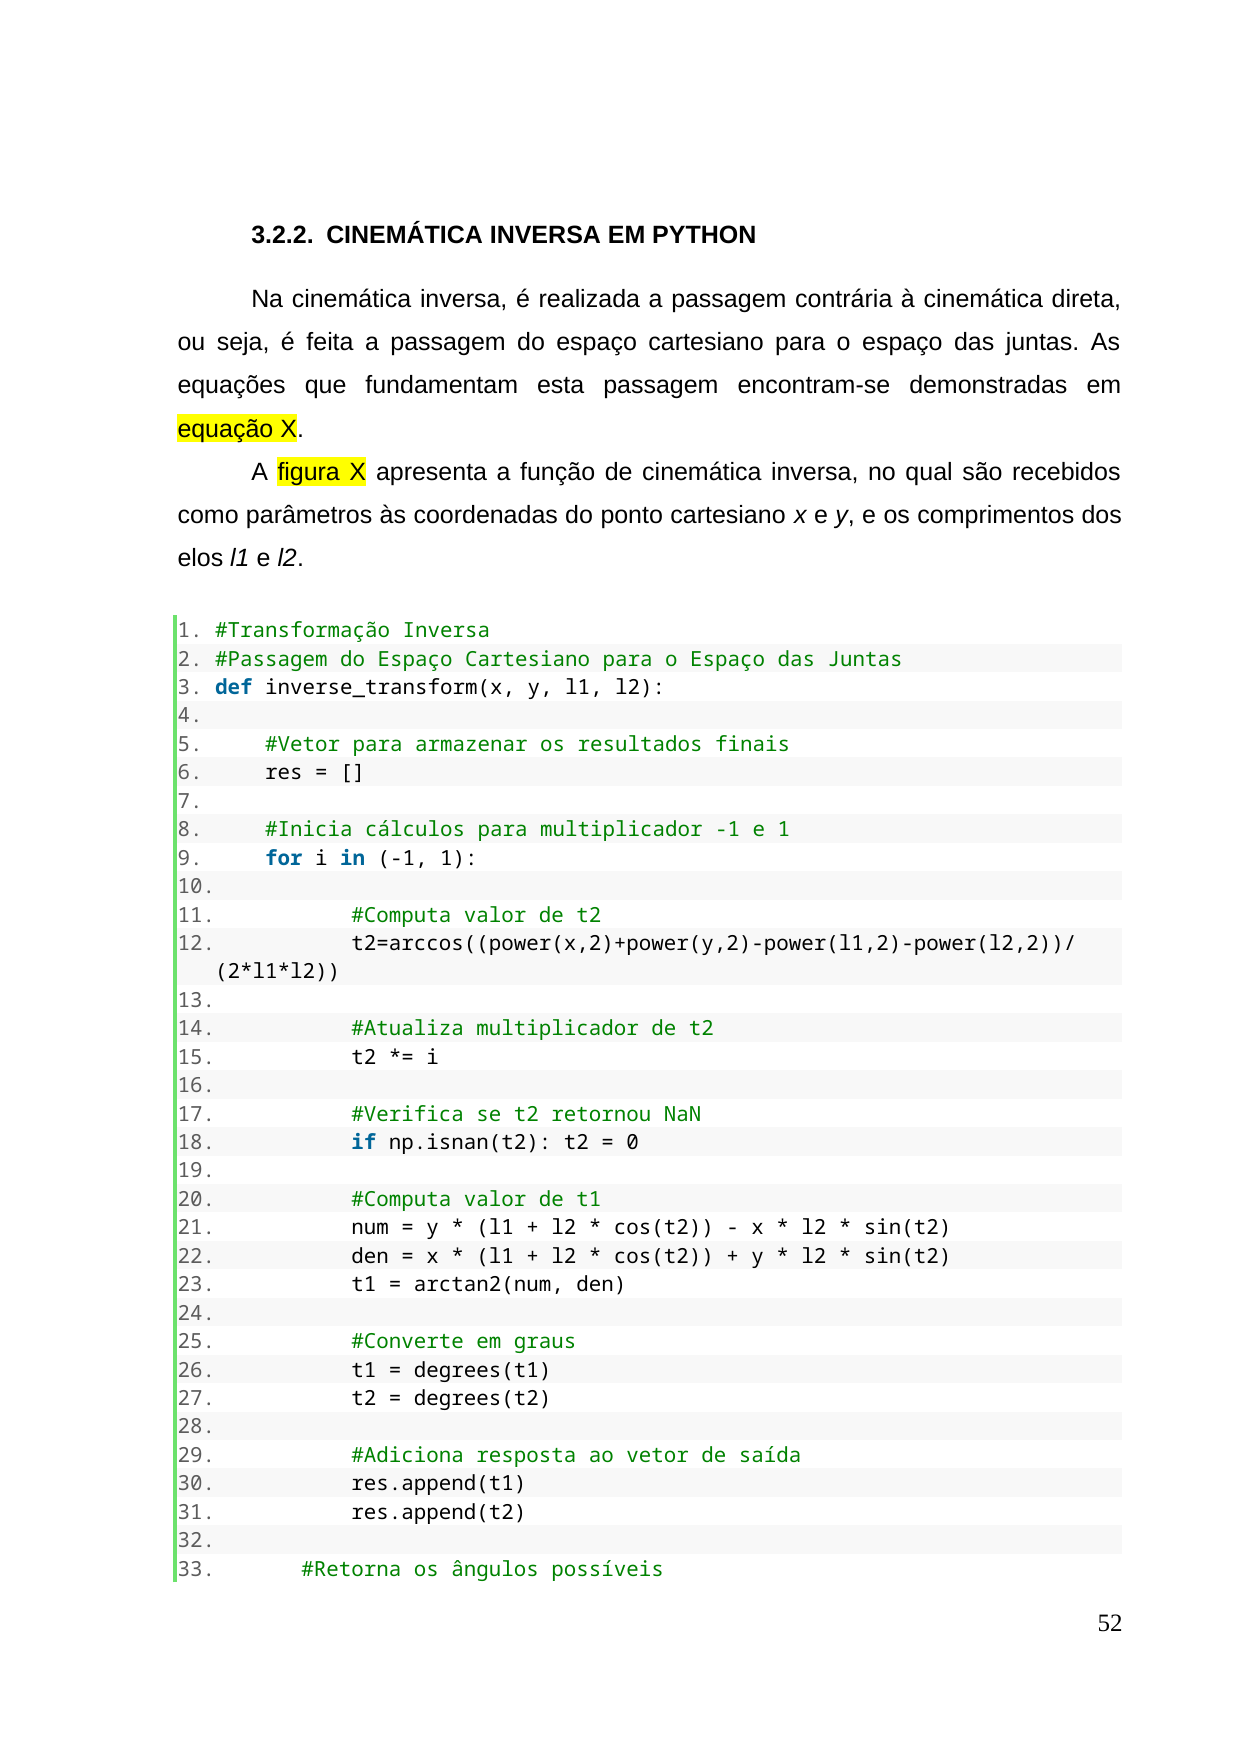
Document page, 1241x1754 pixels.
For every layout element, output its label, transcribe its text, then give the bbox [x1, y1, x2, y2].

list t1 = arctan2(num, den) [177, 1269, 1122, 1298]
list CINEMÁTICA INVERSA EM PYTHON [251, 220, 1122, 249]
list den = x * (l1 + l2 * cos(t2)) + y * l2 * sin(t2) [177, 1241, 1122, 1269]
list #Inicia cálculos para multiplicador -1 e 1 [177, 814, 1122, 843]
list #Retorna os ângulos possíveis [177, 1554, 1122, 1582]
list res.append(t1) [177, 1468, 1122, 1497]
list #Computa valor de t2 [177, 900, 1122, 928]
list num = y * (l1 + l2 * cos(t2)) - x * l2 * sin(t2) [177, 1212, 1122, 1241]
list #Atualiza multiplicador de t2 [177, 1013, 1122, 1042]
list for i in (-1, 1): [177, 843, 1122, 871]
list t2 *= i [177, 1042, 1122, 1070]
list #Adiciona resposta ao vetor de saída [177, 1440, 1122, 1468]
list t2 = degrees(t2) [177, 1383, 1122, 1412]
list t1 = degrees(t1) [177, 1355, 1122, 1383]
list #Computa valor de t1 [177, 1184, 1122, 1212]
list res.append(t2) [177, 1497, 1122, 1525]
list #Verifica se t2 retornou NaN [177, 1099, 1122, 1127]
text Na cinemática inversa, é realizada a passagem contrária à cinemática direta, ou seja, é feita a passagem do espaço cartesiano para o espaço das juntas. As equações que fundamentam esta passagem encontram-se demonstradas em equação X. [177, 284, 1122, 442]
list #Transformação Inversa [177, 615, 1122, 644]
list #Vetor para armazenar os resultados finais [177, 729, 1122, 757]
list #Converte em graus [177, 1326, 1122, 1355]
list #Passagem do Espaço Cartesiano para o Espaço das Juntas [177, 644, 1122, 672]
list t2=arccos((power(x,2)+power(y,2)-power(l1,2)-power(l2,2))/(2*l1*l2)) [177, 928, 1122, 985]
list if np.isnan(t2): t2 = 0 [177, 1127, 1122, 1156]
list def inverse_transform(x, y, l1, l2): [177, 672, 1122, 701]
text A figura X apresenta a função de cinemática inversa, no qual são recebidos como parâmetros às coordenadas do ponto cartesiano x e y, e os comprimentos dos elos l1 e l2. [177, 457, 1122, 572]
list res = [] [177, 757, 1122, 786]
